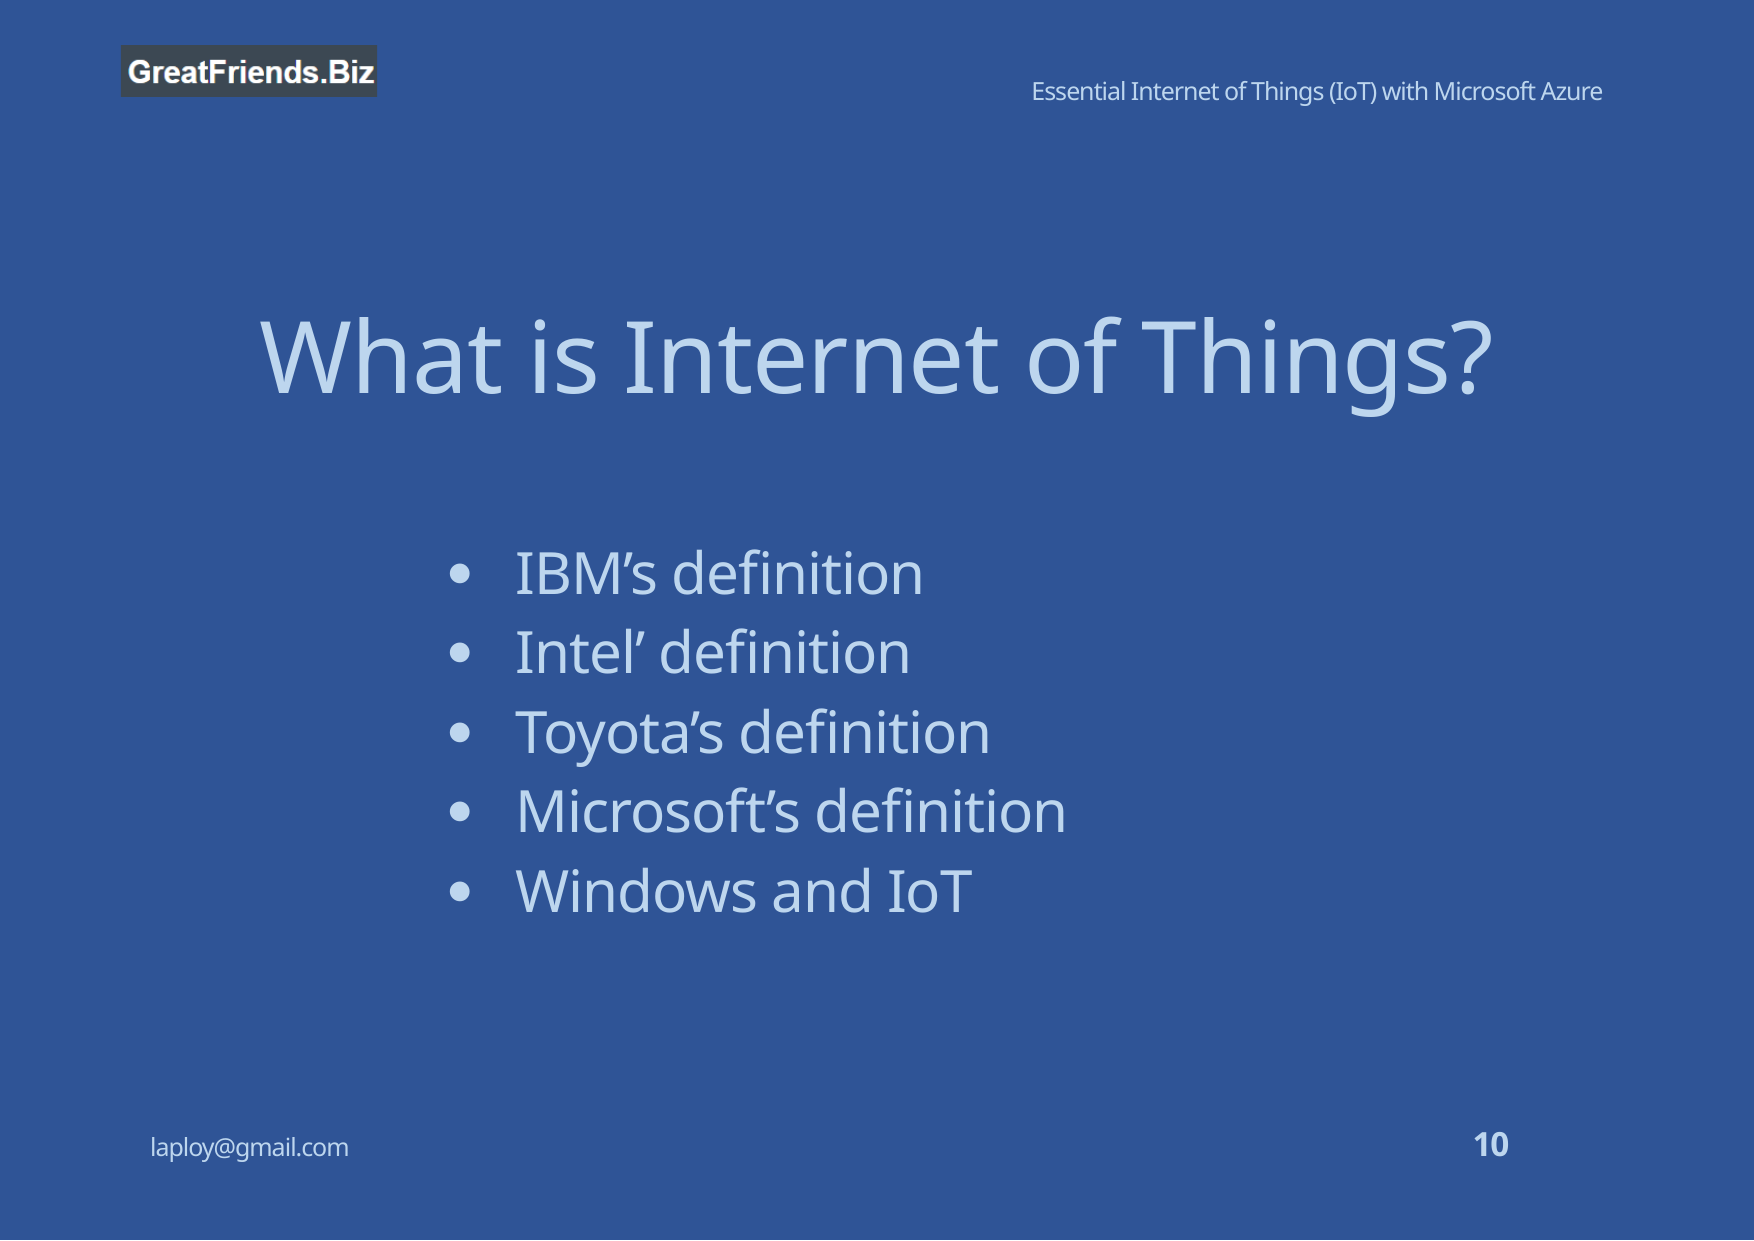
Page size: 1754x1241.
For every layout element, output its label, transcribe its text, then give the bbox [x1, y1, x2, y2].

title Microsoft’s definition [450, 770, 1604, 850]
title IBM’s definition [450, 532, 1604, 611]
picture [120, 45, 378, 97]
title Toyota’s definition [450, 691, 1604, 770]
title Intel’ definition [450, 611, 1604, 691]
title What is Internet of Things? [150, 286, 1604, 422]
title Windows and IoT [450, 850, 1604, 929]
